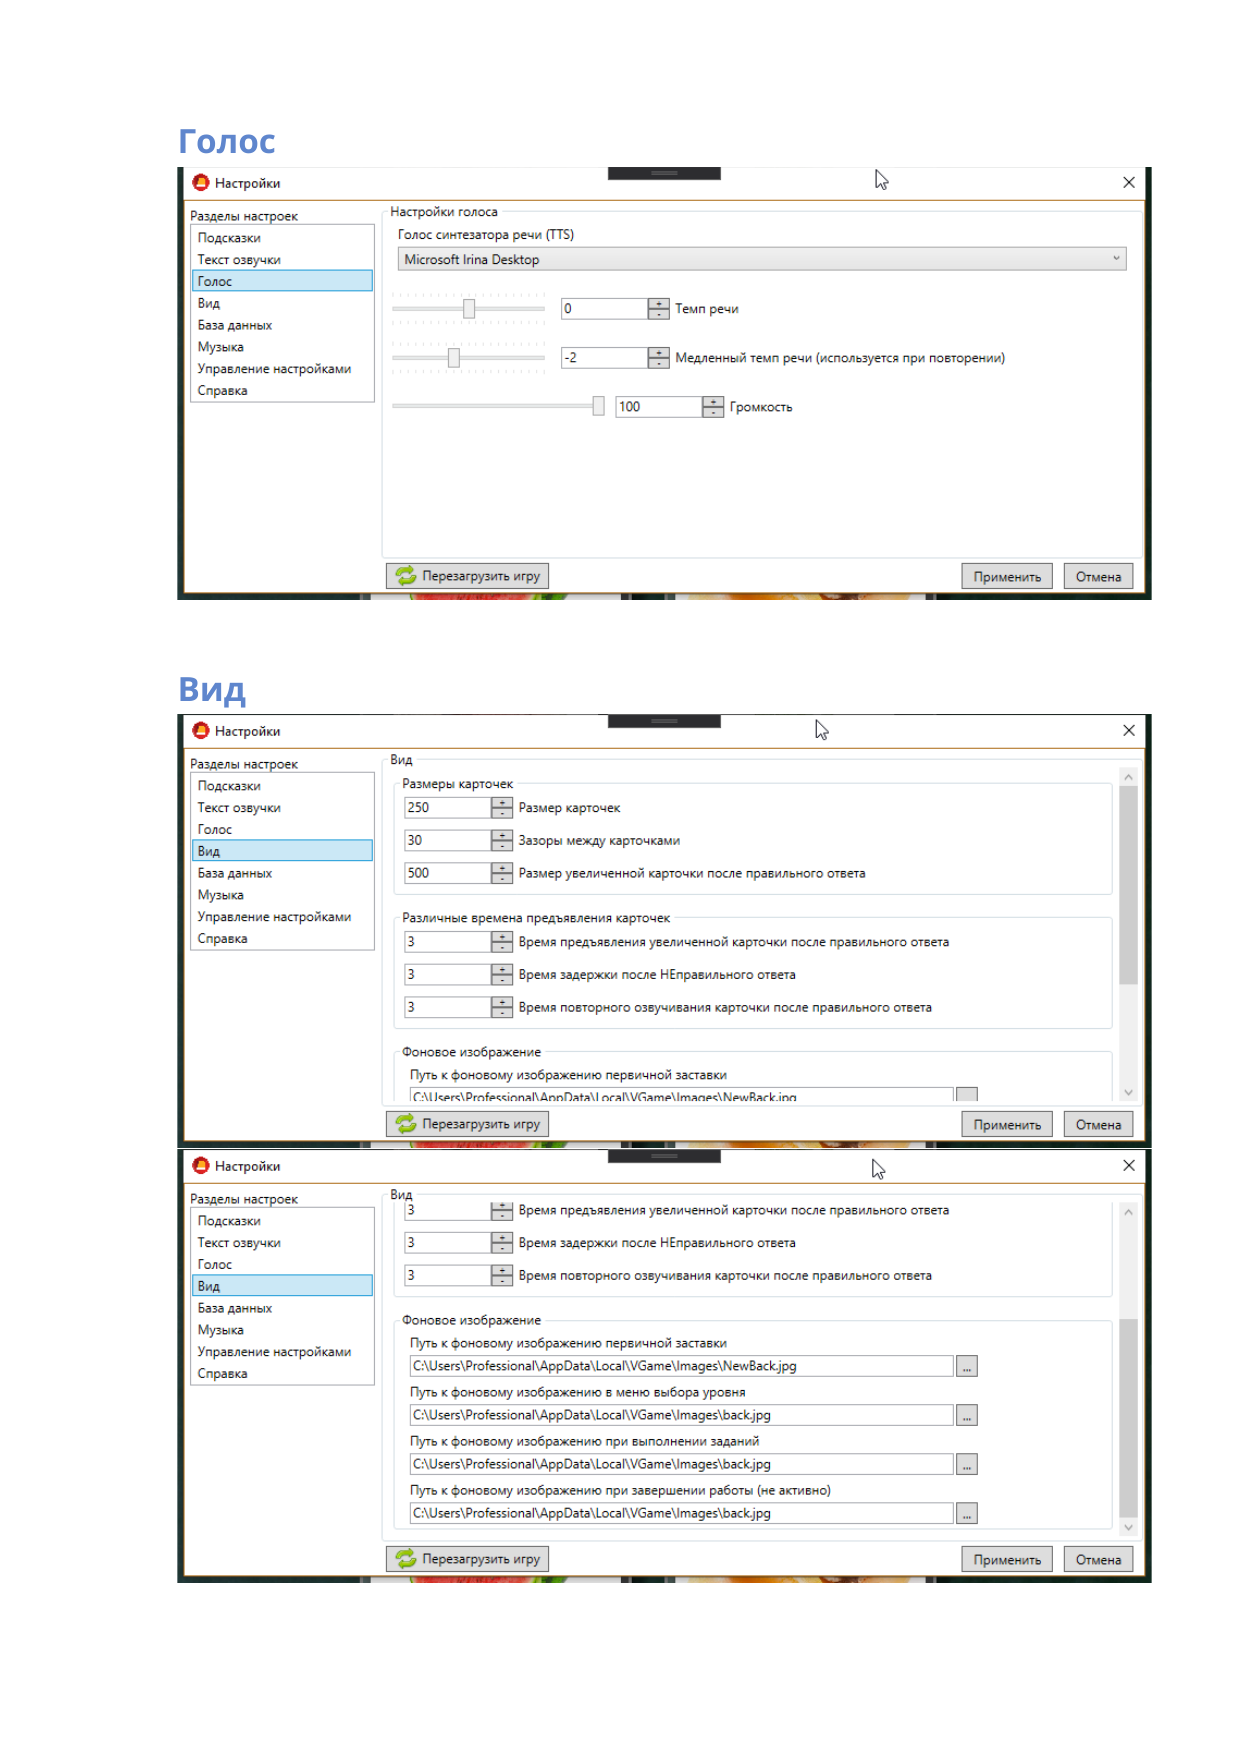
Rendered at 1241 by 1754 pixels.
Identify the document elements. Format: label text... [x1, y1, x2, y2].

picture [177, 167, 1152, 600]
picture [177, 714, 1152, 1148]
subtitle Голос [177, 118, 1152, 163]
picture [177, 1149, 1152, 1583]
subtitle Вид [177, 666, 1152, 711]
